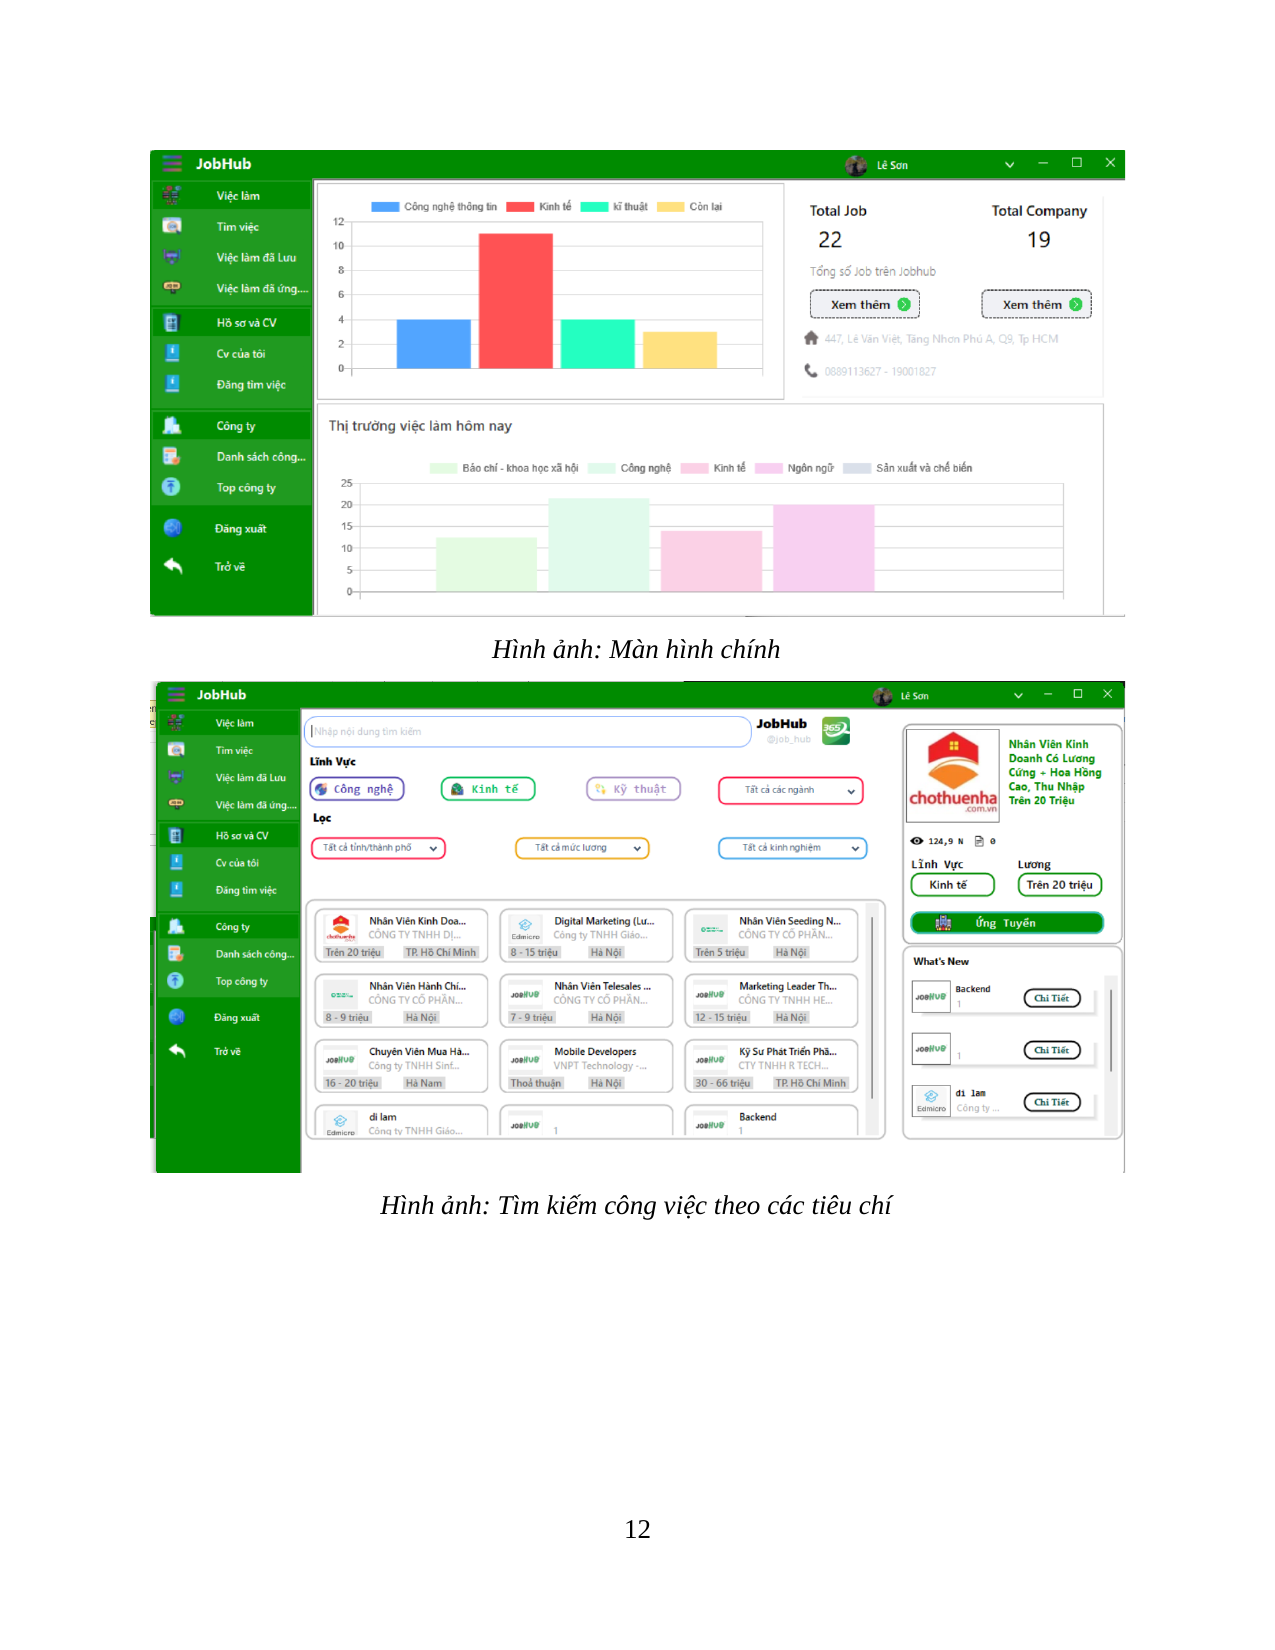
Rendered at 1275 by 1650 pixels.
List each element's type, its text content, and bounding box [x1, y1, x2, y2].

picture [150, 681, 1125, 1173]
text Hình ảnh: Màn hình chính [150, 634, 1125, 665]
text Hình ảnh: Tìm kiếm công việc theo các tiêu chí [150, 1189, 1125, 1220]
picture [150, 150, 1125, 617]
